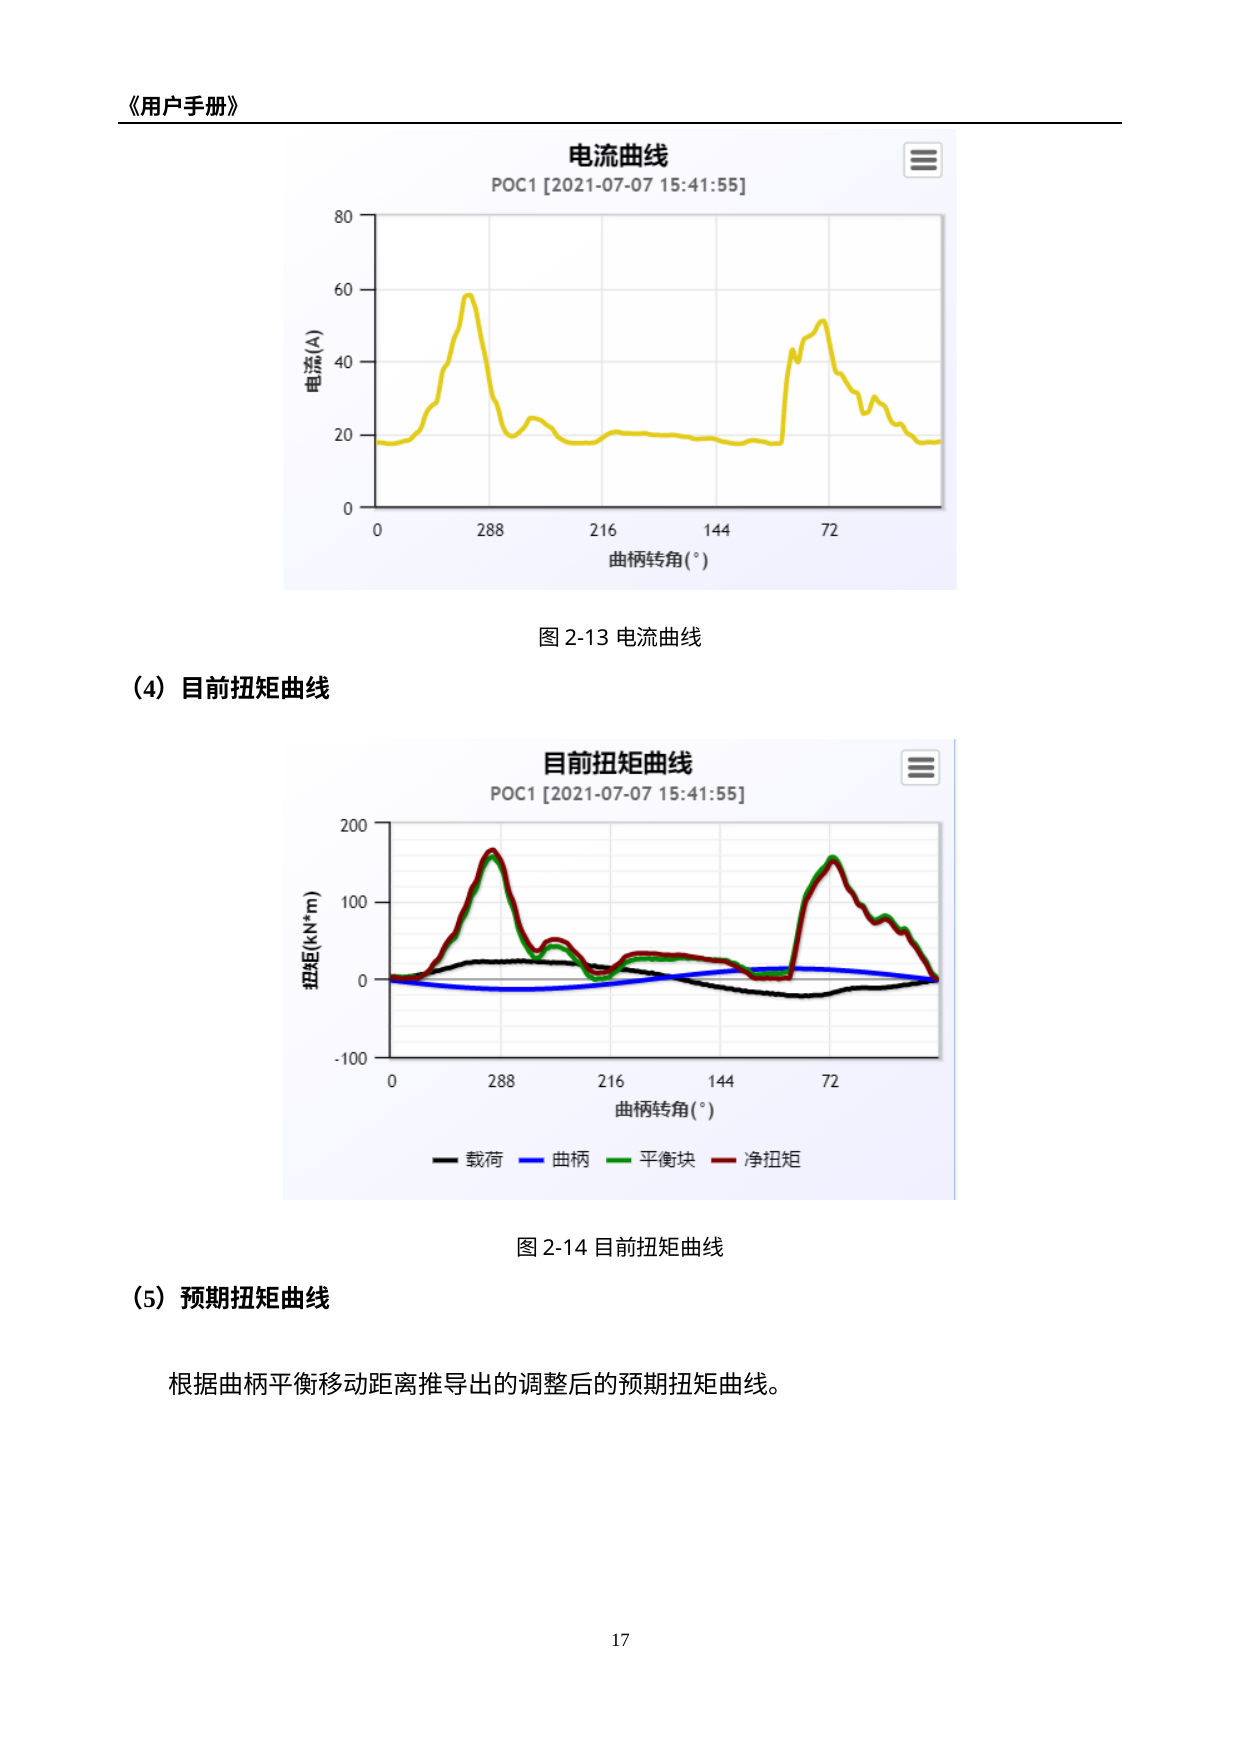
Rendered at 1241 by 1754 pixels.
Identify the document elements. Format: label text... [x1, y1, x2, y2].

text 根据曲柄平衡移动距离推导出的调整后的预期扭矩曲线。 [118, 1349, 1122, 1417]
picture [282, 739, 958, 1200]
text （5）预期扭矩曲线 [118, 1263, 1122, 1331]
text 图2-13 电流曲线 [118, 619, 1122, 653]
picture [283, 129, 958, 590]
text （4）目前扭矩曲线 [118, 653, 1122, 721]
text 图2-14 目前扭矩曲线 [118, 1229, 1122, 1263]
